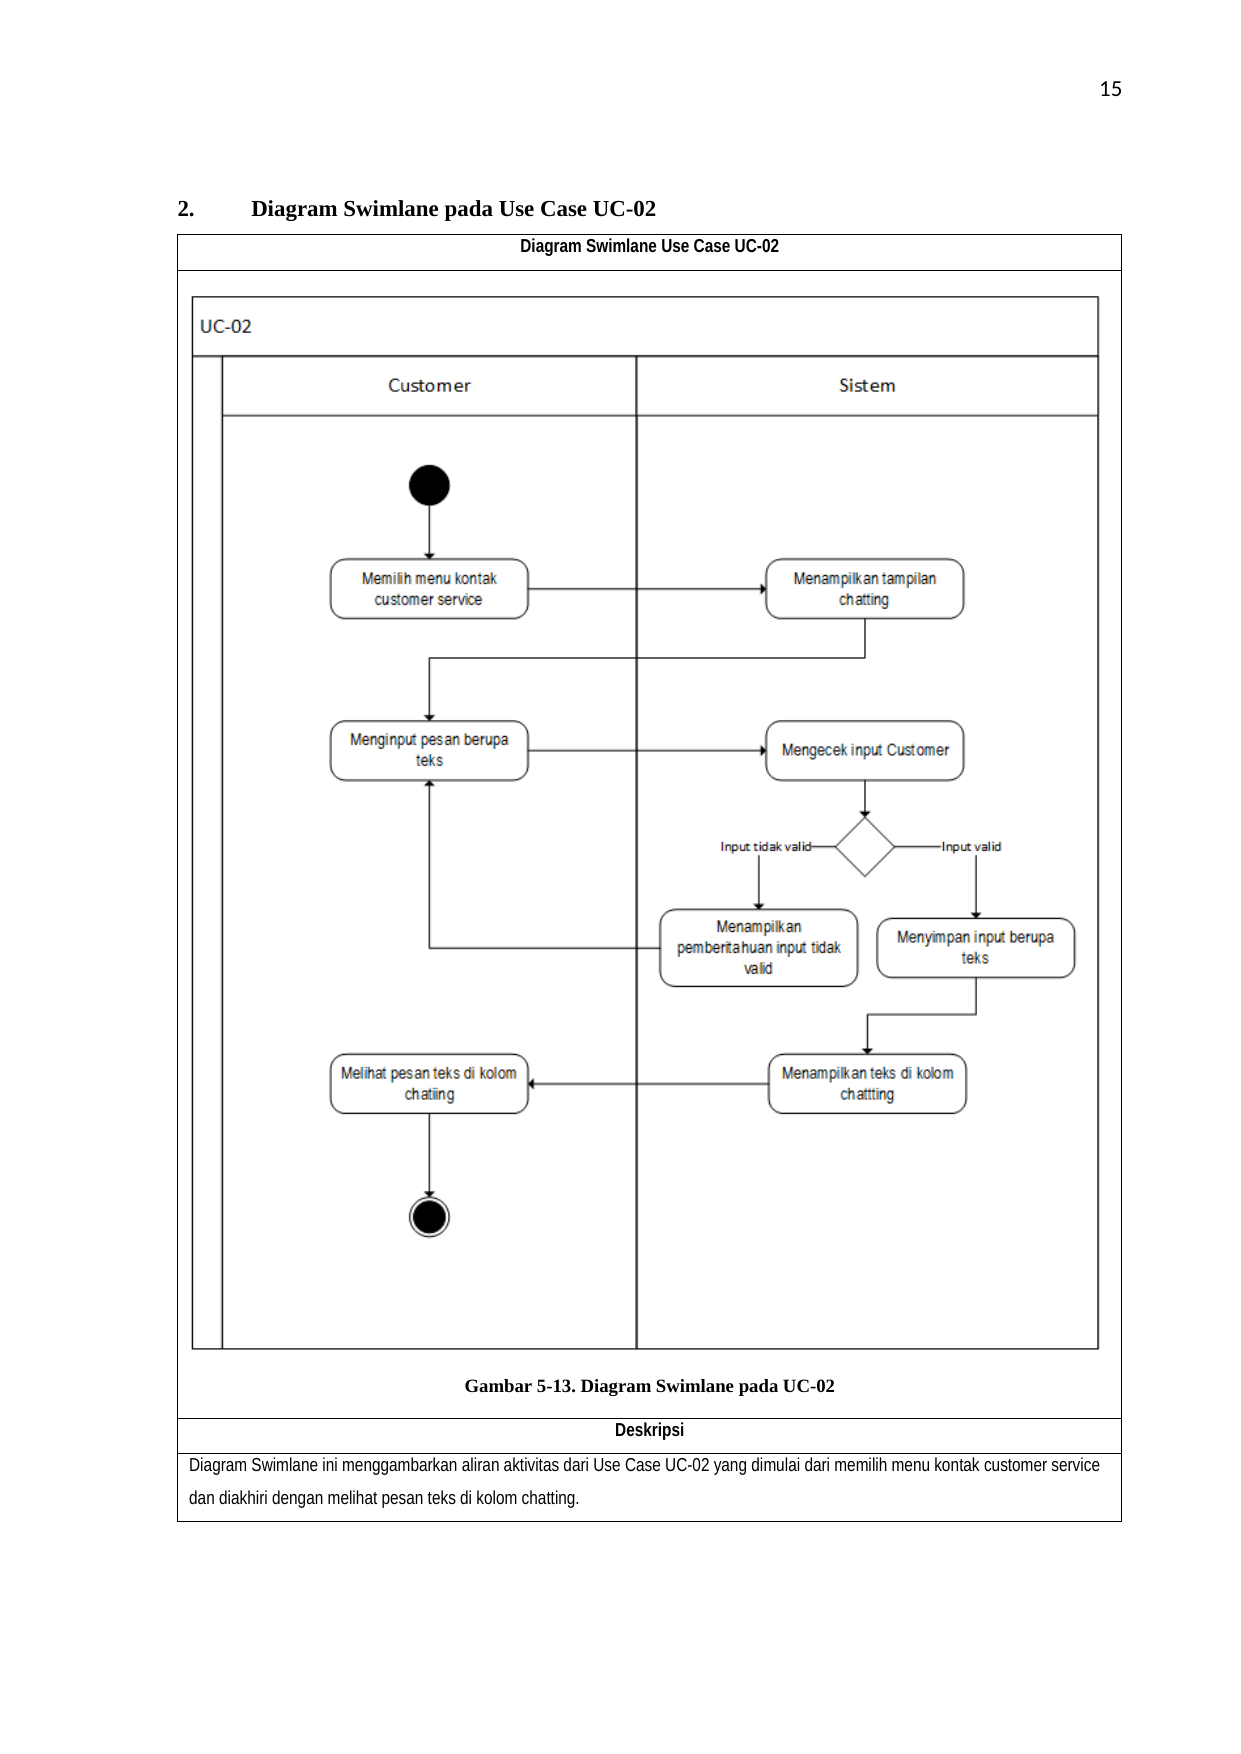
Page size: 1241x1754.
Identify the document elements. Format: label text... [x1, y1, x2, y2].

table_cell Diagram Swimlane ini menggambarkan aliran aktivitas dari Use Case UC-02 yang dimulai dari memilih menu kontak customer service dan diakhiri dengan melihat pesan teks di kolom chatting. [178, 1454, 1121, 1521]
table_header Diagram Swimlane Use Case UC-02 [178, 235, 1121, 270]
subtitle Diagram Swimlane pada Use Case UC-02 [177, 194, 1122, 221]
picture [188, 295, 1100, 1351]
table_cell Deskripsi [178, 1419, 1121, 1453]
